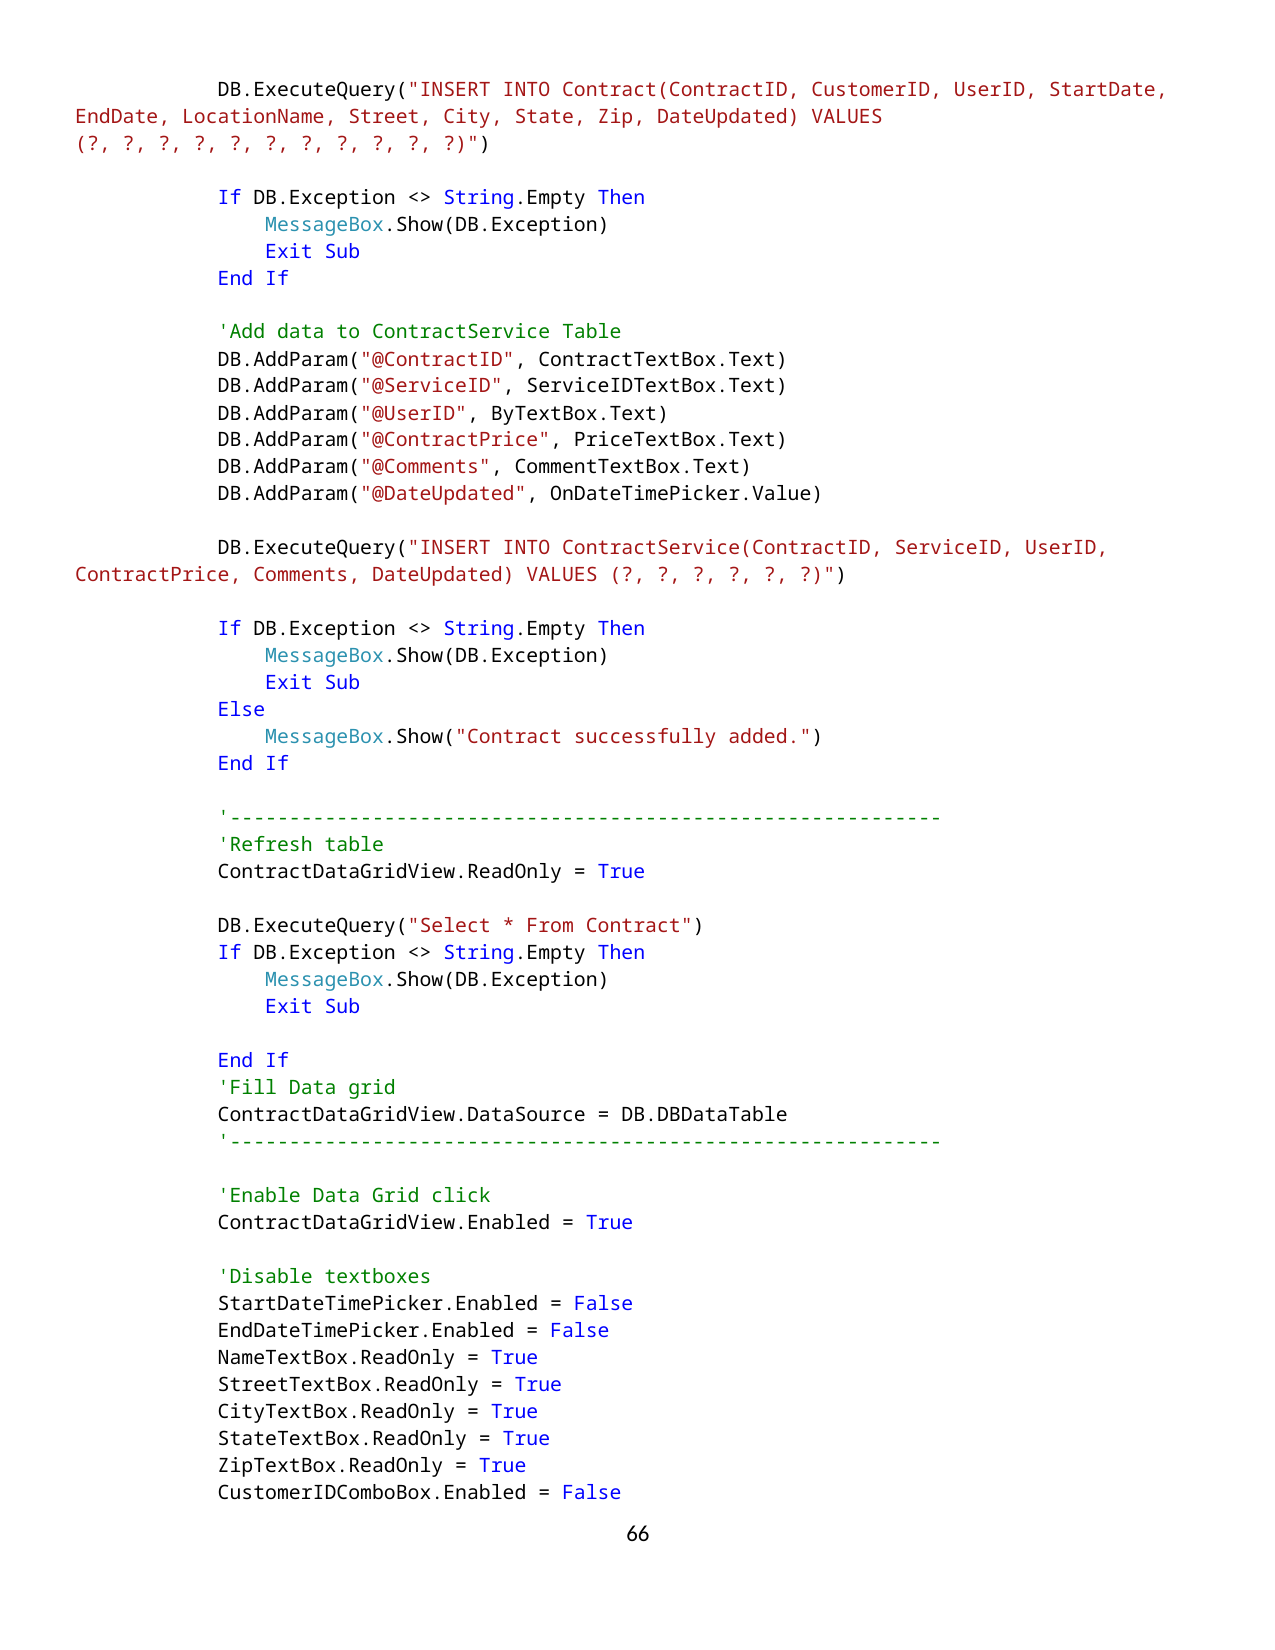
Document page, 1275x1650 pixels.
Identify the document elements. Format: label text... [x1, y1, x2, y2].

text DB.AddParam("@DateUpdated", OnDateTimePicker.Value) [75, 480, 1200, 507]
text DB.AddParam("@Comments", CommentTextBox.Text) [75, 453, 1200, 480]
text 'Fill Data grid [75, 1073, 1200, 1100]
text DB.ExecuteQuery("INSERT INTO Contract(ContractID, CustomerID, UserID, StartDate, EndDate, LocationName, Street, City, State, Zip, DateUpdated) VALUES (?, ?, ?, ?, ?, ?, ?, ?, ?, ?, ?)") [75, 75, 1200, 156]
text Exit Sub [75, 237, 1200, 264]
text ContractDataGridView.DataSource = DB.DBDataTable [75, 1100, 1200, 1127]
text EndDateTimePicker.Enabled = False [75, 1316, 1200, 1343]
text DB.AddParam("@ContractPrice", PriceTextBox.Text) [75, 426, 1200, 453]
text Exit Sub [75, 992, 1200, 1019]
text DB.ExecuteQuery("INSERT INTO ContractService(ContractID, ServiceID, UserID, ContractPrice, Comments, DateUpdated) VALUES (?, ?, ?, ?, ?, ?)") [75, 534, 1200, 588]
text Else [75, 696, 1200, 722]
text ContractDataGridView.Enabled = True [75, 1208, 1200, 1235]
text CustomerIDComboBox.Enabled = False [75, 1478, 1200, 1505]
text '------------------------------------------------------------ [75, 803, 1200, 830]
text ZipTextBox.ReadOnly = True [75, 1451, 1200, 1478]
text StreetTextBox.ReadOnly = True [75, 1370, 1200, 1397]
text 'Enable Data Grid click [75, 1181, 1200, 1208]
text MessageBox.Show(DB.Exception) [75, 642, 1200, 668]
text MessageBox.Show("Contract successfully added.") [75, 722, 1200, 749]
text CityTextBox.ReadOnly = True [75, 1397, 1200, 1424]
text MessageBox.Show(DB.Exception) [75, 210, 1200, 237]
text If DB.Exception <> String.Empty Then [75, 183, 1200, 210]
text DB.ExecuteQuery("Select * From Contract") [75, 911, 1200, 938]
text DB.AddParam("@ServiceID", ServiceIDTextBox.Text) [75, 372, 1200, 399]
text MessageBox.Show(DB.Exception) [75, 965, 1200, 992]
text DB.AddParam("@UserID", ByTextBox.Text) [75, 399, 1200, 426]
text If DB.Exception <> String.Empty Then [75, 614, 1200, 642]
text 'Add data to ContractService Table [75, 318, 1200, 345]
text End If [75, 1046, 1200, 1073]
text End If [75, 749, 1200, 776]
text If DB.Exception <> String.Empty Then [75, 938, 1200, 965]
text StateTextBox.ReadOnly = True [75, 1424, 1200, 1451]
text 'Disable textboxes [75, 1262, 1200, 1289]
text ContractDataGridView.ReadOnly = True [75, 857, 1200, 884]
text StartDateTimePicker.Enabled = False [75, 1289, 1200, 1316]
text DB.AddParam("@ContractID", ContractTextBox.Text) [75, 345, 1200, 372]
text NameTextBox.ReadOnly = True [75, 1343, 1200, 1370]
text Exit Sub [75, 668, 1200, 696]
text End If [75, 264, 1200, 291]
text '------------------------------------------------------------ [75, 1127, 1200, 1154]
text 'Refresh table [75, 830, 1200, 857]
